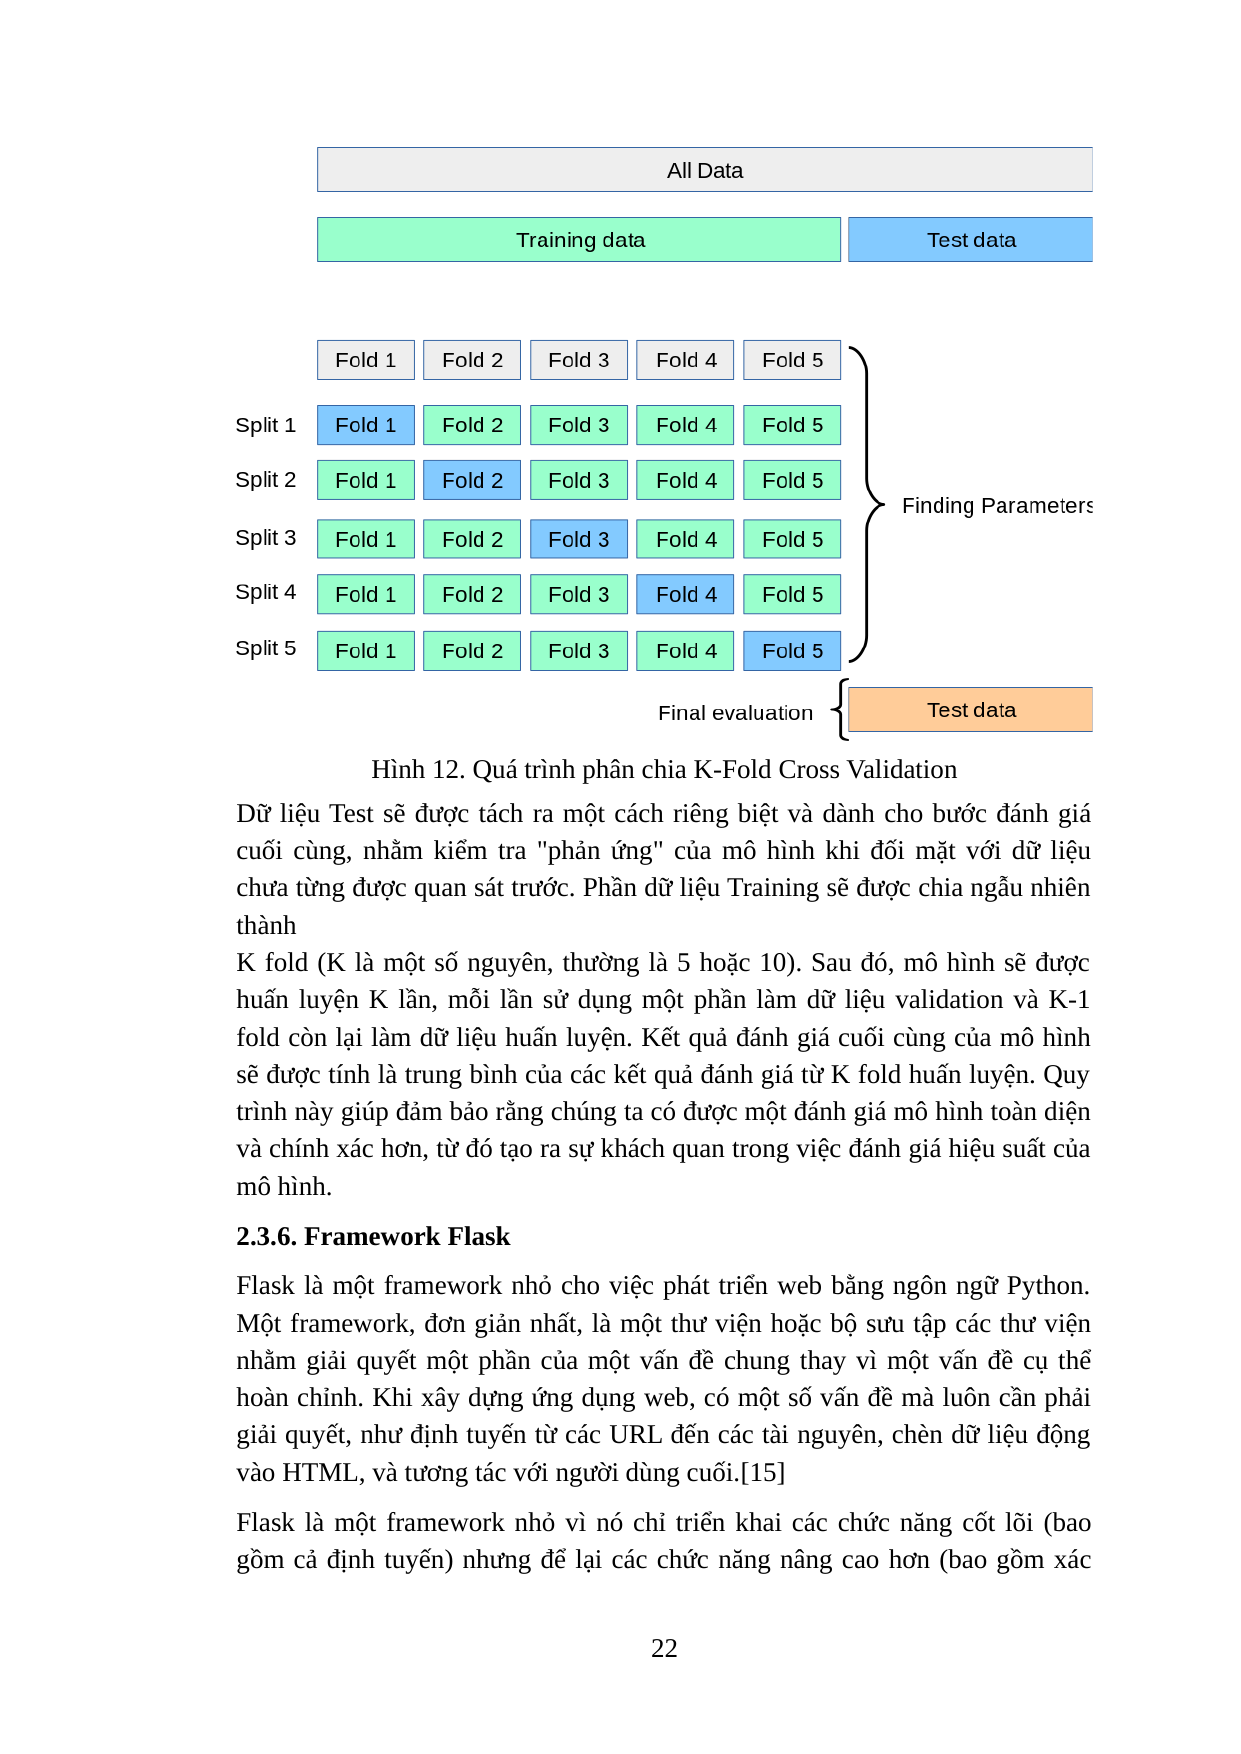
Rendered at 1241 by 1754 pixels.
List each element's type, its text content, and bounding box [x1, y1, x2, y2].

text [236, 1506, 1092, 1574]
text Hình 12. Quá trình phân chia K-Fold Cross Validation [236, 753, 1092, 784]
text Flask là một framework nhỏ cho việc phát triển web bằng ngôn ngữ Python. Một framework, đơn giản nhất, là một thư viện hoặc bộ sưu tập các thư viện nhằm giải quyết một phần của một vấn đề chung thay vì một vấn đề cụ thể hoàn chỉnh. Khi xây dựng ứng dụng web, có một số vấn đề mà luôn cần phải giải quyết, như định tuyến từ các URL đến các tài nguyên, chèn dữ liệu động vào HTML, và tương tác với người dùng cuối.[15] [236, 1269, 1092, 1487]
picture [236, 147, 1093, 741]
subtitle 2.3.6. Framework Flask [236, 1220, 1092, 1251]
text Dữ liệu Test sẽ được tách ra một cách riêng biệt và dành cho bước đánh giá cuối cùng, nhằm kiểm tra "phản ứng" của mô hình khi đối mặt với dữ liệu chưa từng được quan sát trước. Phần dữ liệu Training sẽ được chia ngẫu nhiên thành K fold (K là một số nguyên, thường là 5 hoặc 10). Sau đó, mô hình sẽ được huấn luyện K lần, mỗi lần sử dụng một phần làm dữ liệu validation và K-1 fold còn lại làm dữ liệu huấn luyện. Kết quả đánh giá cuối cùng của mô hình sẽ được tính là trung bình của các kết quả đánh giá từ K fold huấn luyện. Quy trình này giúp đảm bảo rằng chúng ta có được một đánh giá mô hình toàn diện và chính xác hơn, từ đó tạo ra sự khách quan trong việc đánh giá hiệu suất của mô hình. [236, 797, 1092, 1201]
